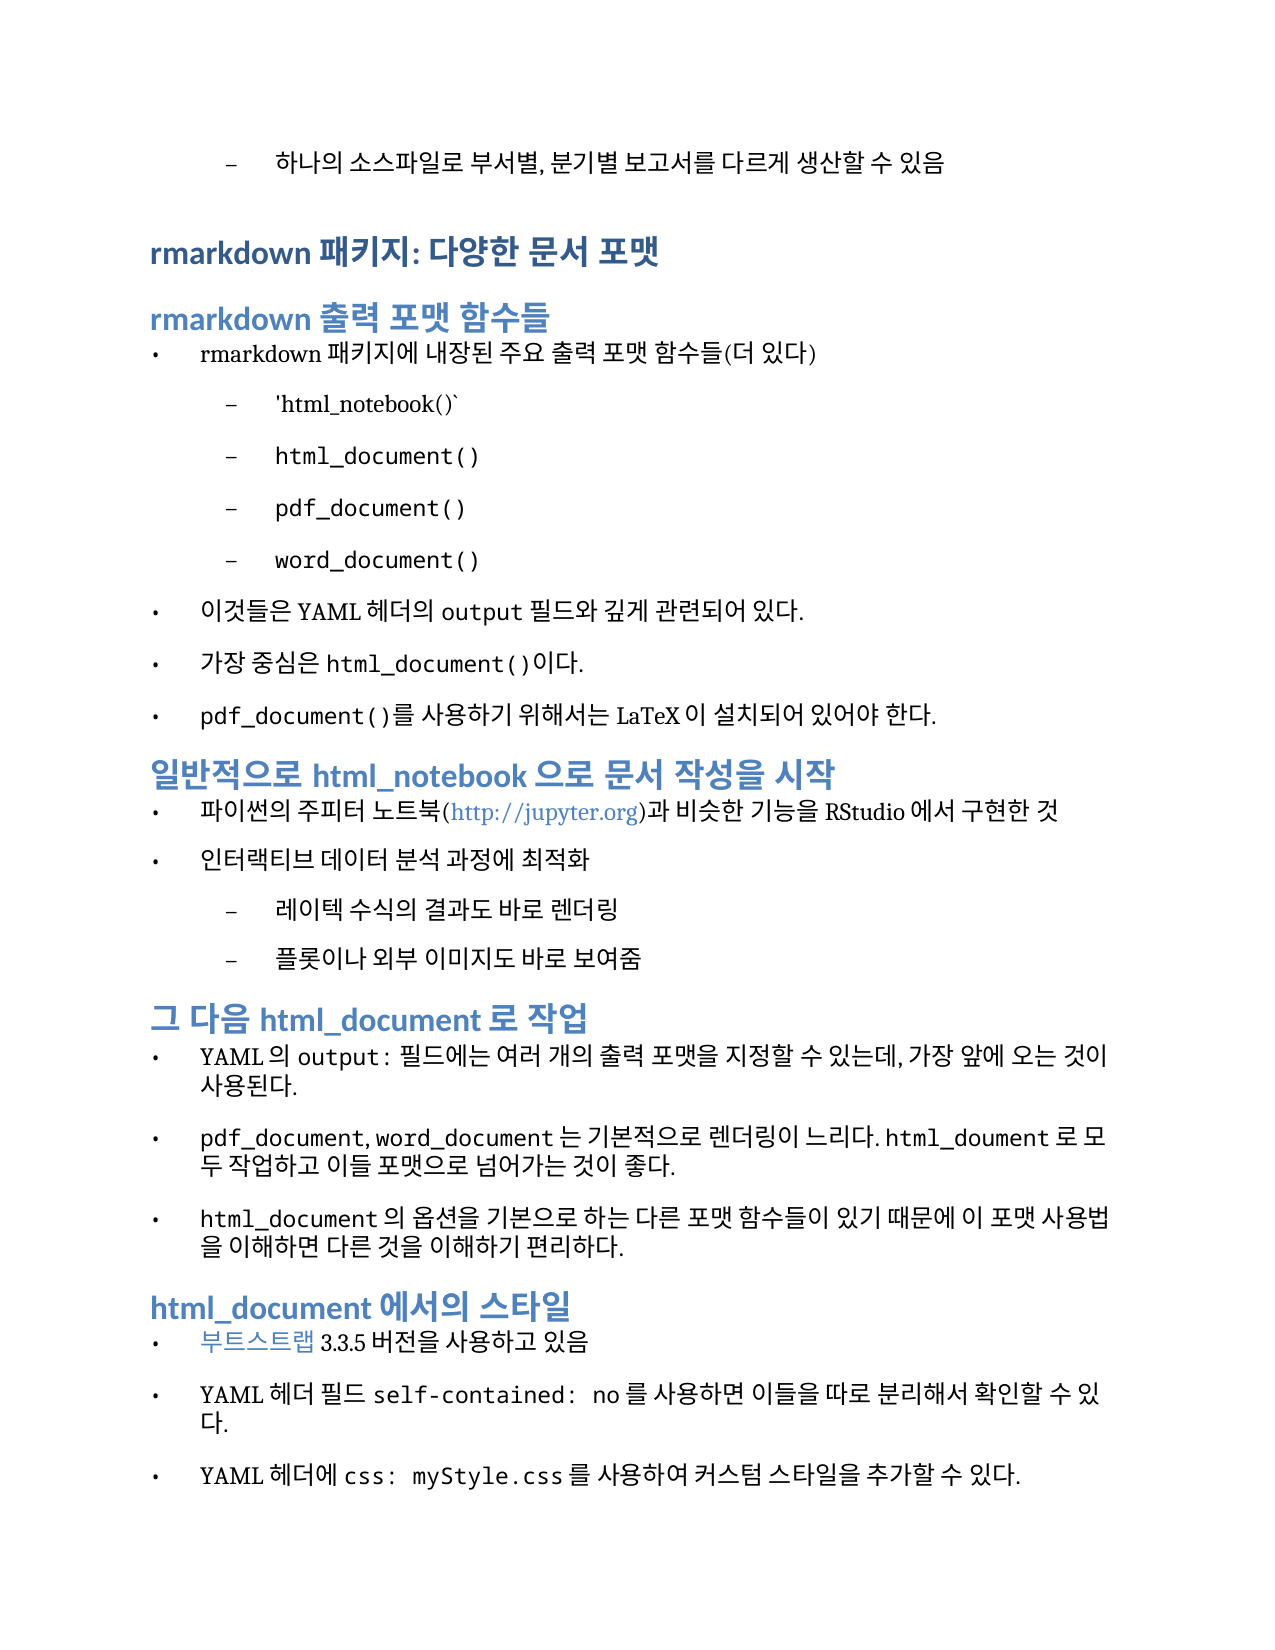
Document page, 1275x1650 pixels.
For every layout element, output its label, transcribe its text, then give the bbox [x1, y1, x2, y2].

list 이것들은 YAML 헤더의 output 필드와 깊게 관련되어 있다. [150, 596, 1125, 627]
list html_document의 옵션을 기본으로 하는 다른 포맷 함수들이 있기 때문에 이 포맷 사용법을 이해하면 다른 것을 이해하기 편리하다. [150, 1203, 1125, 1263]
list YAML의 output: 필드에는 여러 개의 출력 포맷을 지정할 수 있는데, 가장 앞에 오는 것이 사용된다. [150, 1041, 1125, 1101]
list pdf_document() [225, 492, 1125, 523]
subtitle 그 다음 html_document로 작업 [150, 996, 1125, 1041]
list word_document() [225, 544, 1125, 575]
list 레이텍 수식의 결과도 바로 렌더링 [225, 897, 1125, 925]
subtitle rmarkdown 패키지: 다양한 문서 포맷 [150, 229, 1125, 274]
list html_document() [225, 439, 1125, 471]
list YAML 헤더 필드 self-contained: no 를 사용하면 이들을 따로 분리해서 확인할 수 있다. [150, 1379, 1125, 1439]
list pdf_document()를 사용하기 위해서는 LaTeX이 설치되어 있어야 한다. [150, 700, 1125, 731]
list 플롯이나 외부 이미지도 바로 보여줌 [225, 946, 1125, 975]
list 하나의 소스파일로 부서별, 분기별 보고서를 다르게 생산할 수 있음 [225, 150, 1125, 179]
list YAML 헤더에 css: myStyle.css를 사용하여 커스텀 스타일을 추가할 수 있다. [150, 1459, 1125, 1491]
list 'html_notebook()` [225, 390, 1125, 419]
list pdf_document, word_document는 기본적으로 렌더링이 느리다. html_doument로 모두 작업하고 이들 포맷으로 넘어가는 것이 좋다. [150, 1122, 1125, 1182]
list 인터랙티브 데이터 분석 과정에 최적화 [150, 847, 1125, 876]
list 부트스트랩 3.3.5 버전을 사용하고 있음 [150, 1329, 1125, 1358]
list rmarkdown 패키지에 내장된 주요 출력 포맷 함수들(더 있다) [150, 340, 1125, 369]
subtitle html_document에서의 스타일 [150, 1284, 1125, 1329]
list 파이썬의 주피터 노트북(http://jupyter.org)과 비슷한 기능을 RStudio에서 구현한 것 [150, 797, 1125, 826]
subtitle 일반적으로 html_notebook으로 문서 작성을 시작 [150, 752, 1125, 797]
subtitle rmarkdown 출력 포맷 함수들 [150, 295, 1125, 340]
list 가장 중심은 html_document()이다. [150, 648, 1125, 679]
